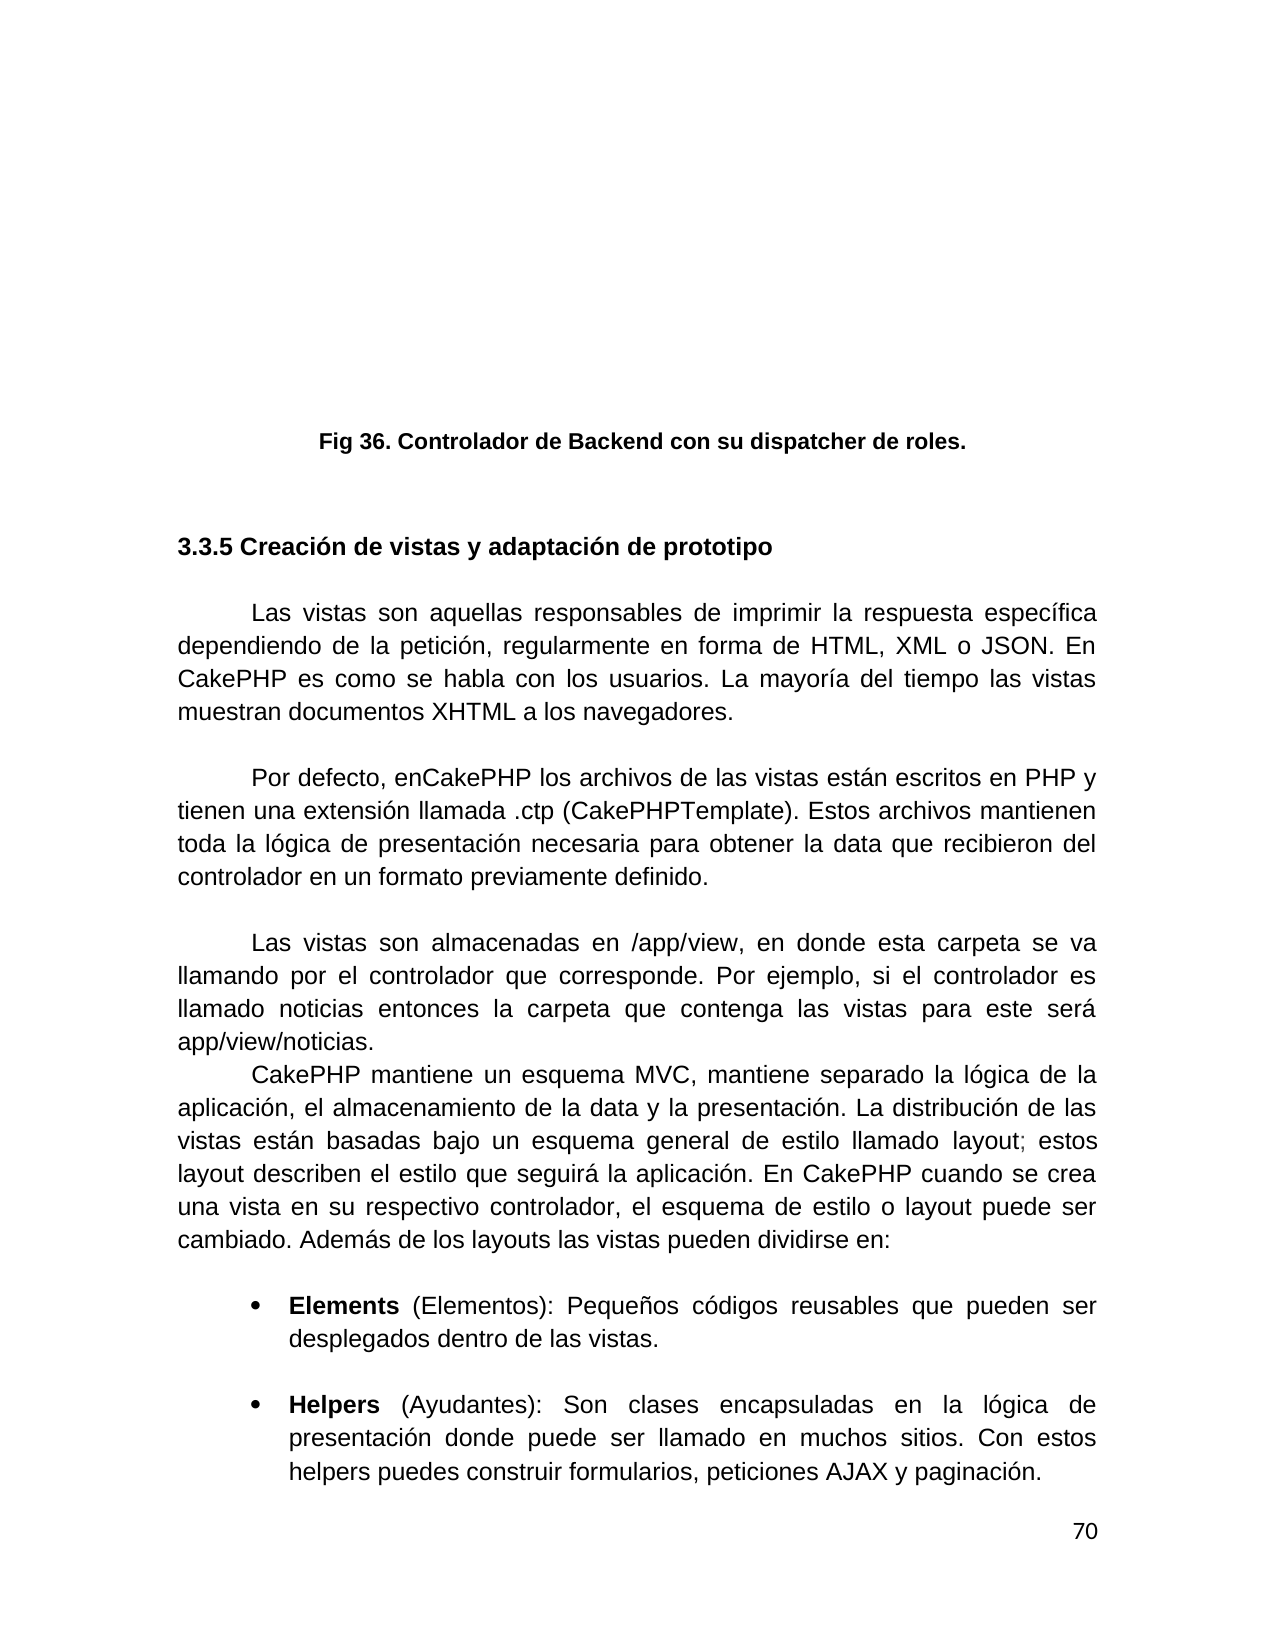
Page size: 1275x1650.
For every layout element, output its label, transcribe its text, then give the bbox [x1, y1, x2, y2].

subtitle 3.3.5 Creación de vistas y adaptación de prototipo [177, 532, 1098, 560]
list Por defecto, enCakePHP los archivos de las vistas están escritos en PHP y tienen una extensión llamada .ctp (CakePHPTemplate). Estos archivos mantienen toda la lógica de presentación necesaria para obtener la data que recibieron del controlador en un formato previamente definido. [177, 763, 1098, 891]
list Helpers (Ayudantes): Son clases encapsuladas en la lógica de presentación donde puede ser llamado en muchos sitios. Con estos helpers puedes construir formularios, peticiones AJAX y paginación. [251, 1390, 1098, 1485]
list CakePHP mantiene un esquema MVC, mantiene separado la lógica de la aplicación, el almacenamiento de la data y la presentación. La distribución de las vistas están basadas bajo un esquema general de estilo llamado layout; estos layout describen el estilo que seguirá la aplicación. En CakePHP cuando se crea una vista en su respectivo controlador, el esquema de estilo o layout puede ser cambiado. Además de los layouts las vistas pueden dividirse en: [177, 1060, 1098, 1254]
list Las vistas son aquellas responsables de imprimir la respuesta específica dependiendo de la petición, regularmente en forma de HTML, XML o JSON. En CakePHP es como se habla con los usuarios. La mayoría del tiempo las vistas muestran documentos XHTML a los navegadores. [177, 598, 1098, 726]
list Elements (Elementos): Pequeños códigos reusables que pueden ser desplegados dentro de las vistas. [251, 1291, 1098, 1353]
list Las vistas son almacenadas en /app/view, en donde esta carpeta se va llamando por el controlador que corresponde. Por ejemplo, si el controlador es llamado noticias entonces la carpeta que contenga las vistas para este será app/view/noticias. [177, 928, 1098, 1056]
